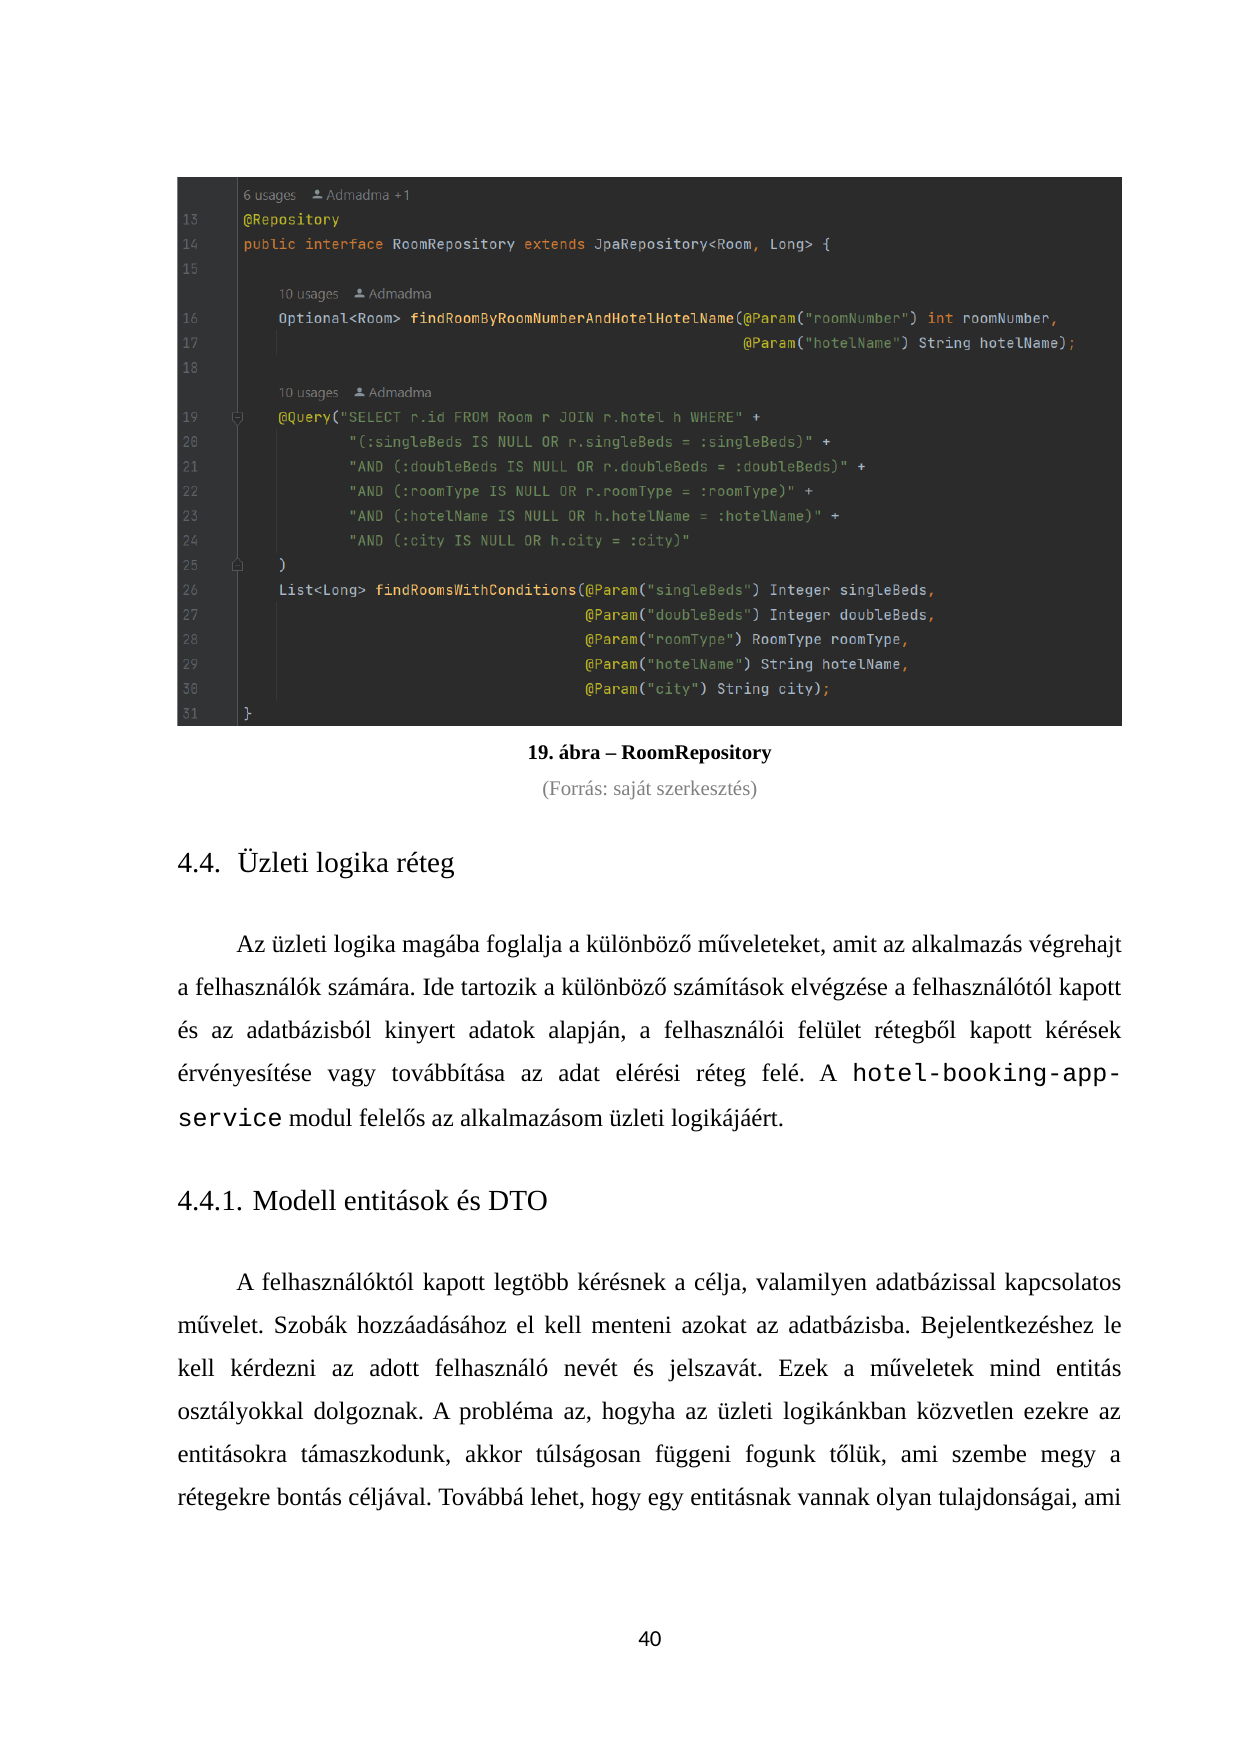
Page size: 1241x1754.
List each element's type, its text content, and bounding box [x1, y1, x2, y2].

picture [177, 177, 1122, 726]
subtitle Modell entitások és DTO [177, 1183, 1122, 1217]
subtitle Üzleti logika réteg [177, 845, 1122, 879]
text 19. ábra – RoomRepository [177, 740, 1122, 764]
text (Forrás: saját szerkesztés) [177, 776, 1122, 800]
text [177, 1267, 1122, 1511]
text Az üzleti logika magába foglalja a különböző műveleteket, amit az alkalmazás végrehajt a felhasználók számára. Ide tartozik a különböző számítások elvégzése a felhasználótól kapott és az adatbázisból kinyert adatok alapján, a felhasználói felület rétegből kapott kérések érvényesítése vagy továbbítása az adat elérési réteg felé. A hotel-booking-app-service modul felelős az alkalmazásom üzleti logikájáért. [177, 929, 1122, 1134]
